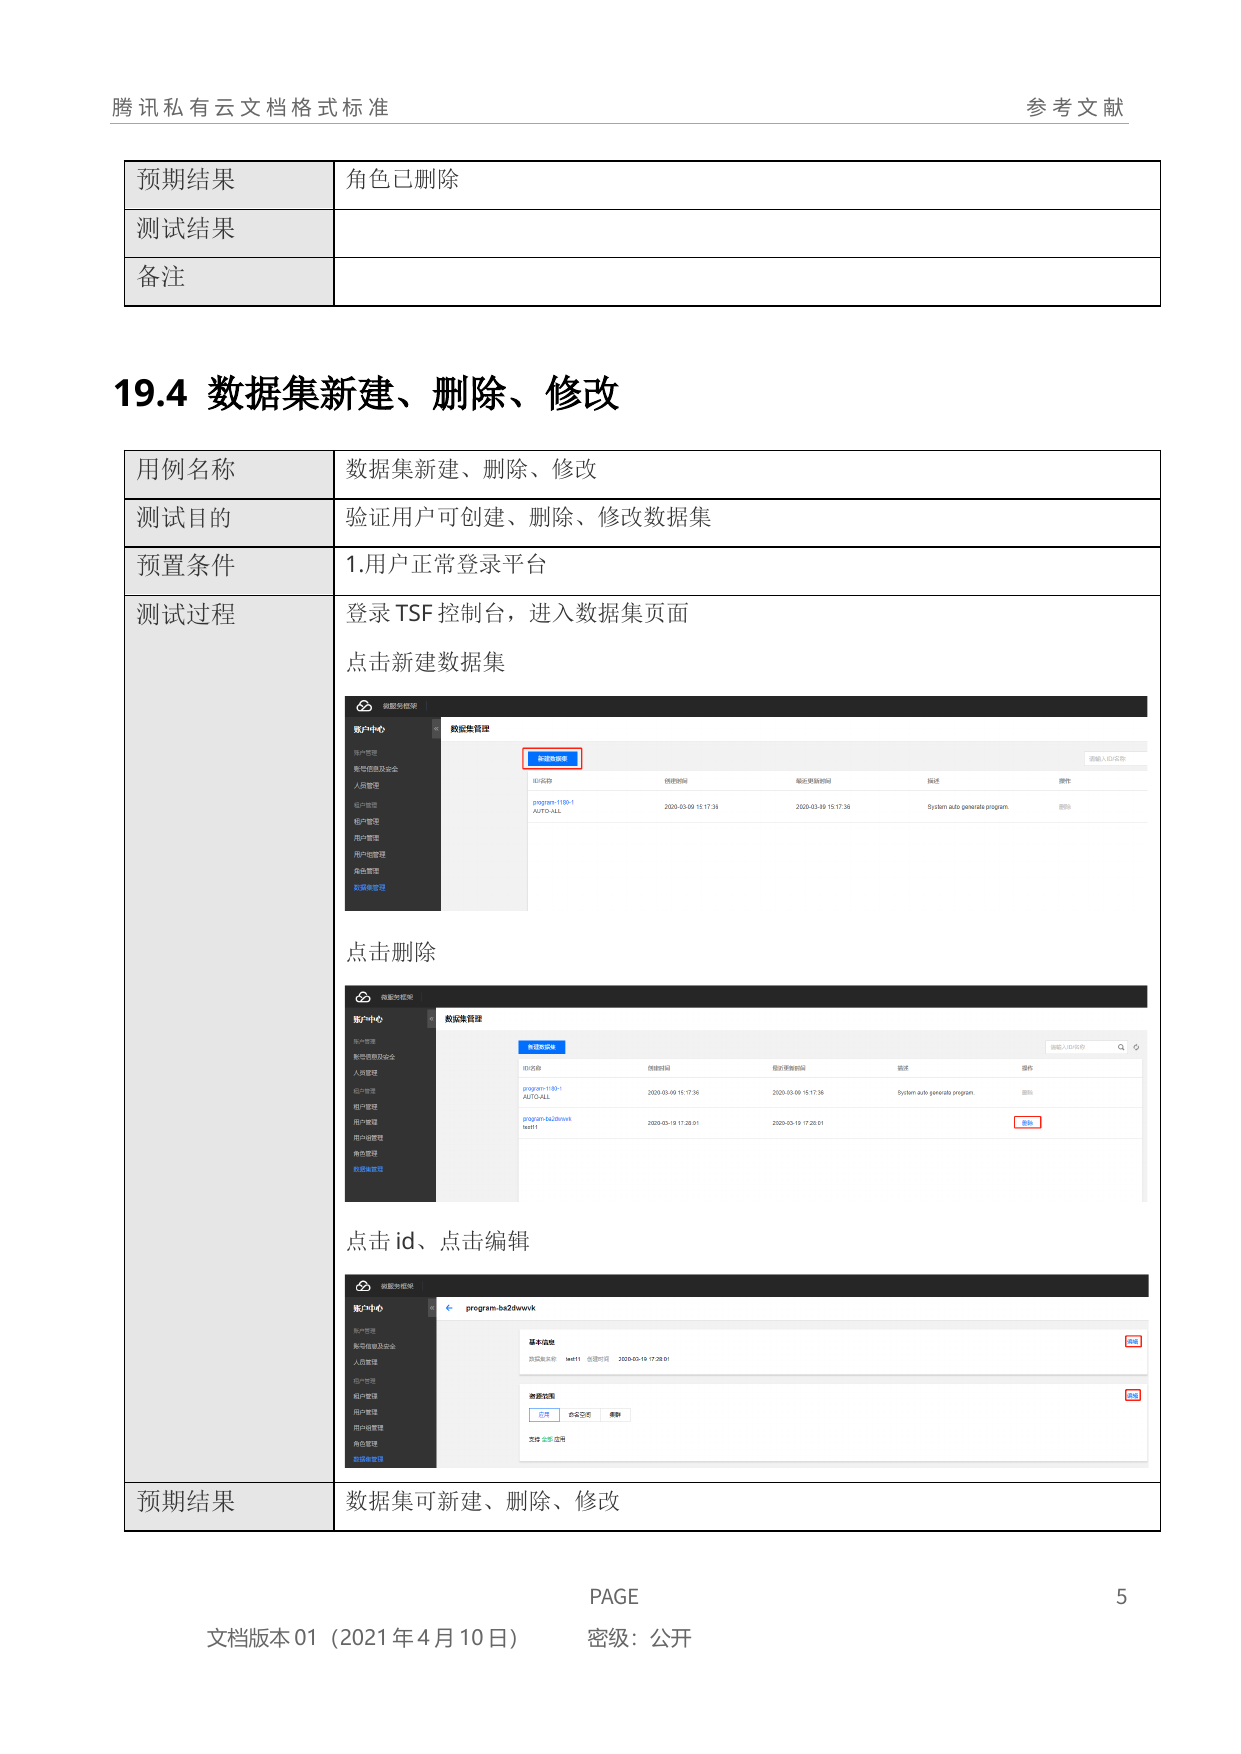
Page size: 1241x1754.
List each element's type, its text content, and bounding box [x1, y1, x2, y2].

table_cell 测试过程 [125, 596, 333, 1482]
picture [344, 696, 1148, 911]
table_cell 登录TSF控制台，进入数据集页面 点击新建数据集 点击删除 点击id、点击编辑 [335, 596, 1160, 1482]
table_cell 1.用户正常登录平台 [335, 548, 1160, 594]
table_header 用例名称 [125, 451, 333, 498]
picture [344, 1272, 1149, 1468]
table_cell 预期结果 [125, 162, 333, 208]
table_cell [335, 210, 1160, 257]
table_cell [335, 258, 1160, 305]
table_cell 测试目的 [125, 500, 333, 546]
table_cell 预置条件 [125, 548, 333, 594]
table_header 数据集新建、删除、修改 [335, 451, 1160, 498]
table_cell 备注 [125, 258, 333, 305]
table_cell 角色已删除 [335, 162, 1160, 208]
table_cell 预期结果 [125, 1483, 333, 1530]
table_cell 测试结果 [125, 210, 333, 257]
picture [344, 985, 1148, 1202]
table_cell 验证用户可创建、删除、修改数据集 [335, 500, 1160, 546]
text 数据集新建、删除、修改 [112, 359, 1128, 424]
table_cell 数据集可新建、删除、修改 [335, 1483, 1160, 1530]
